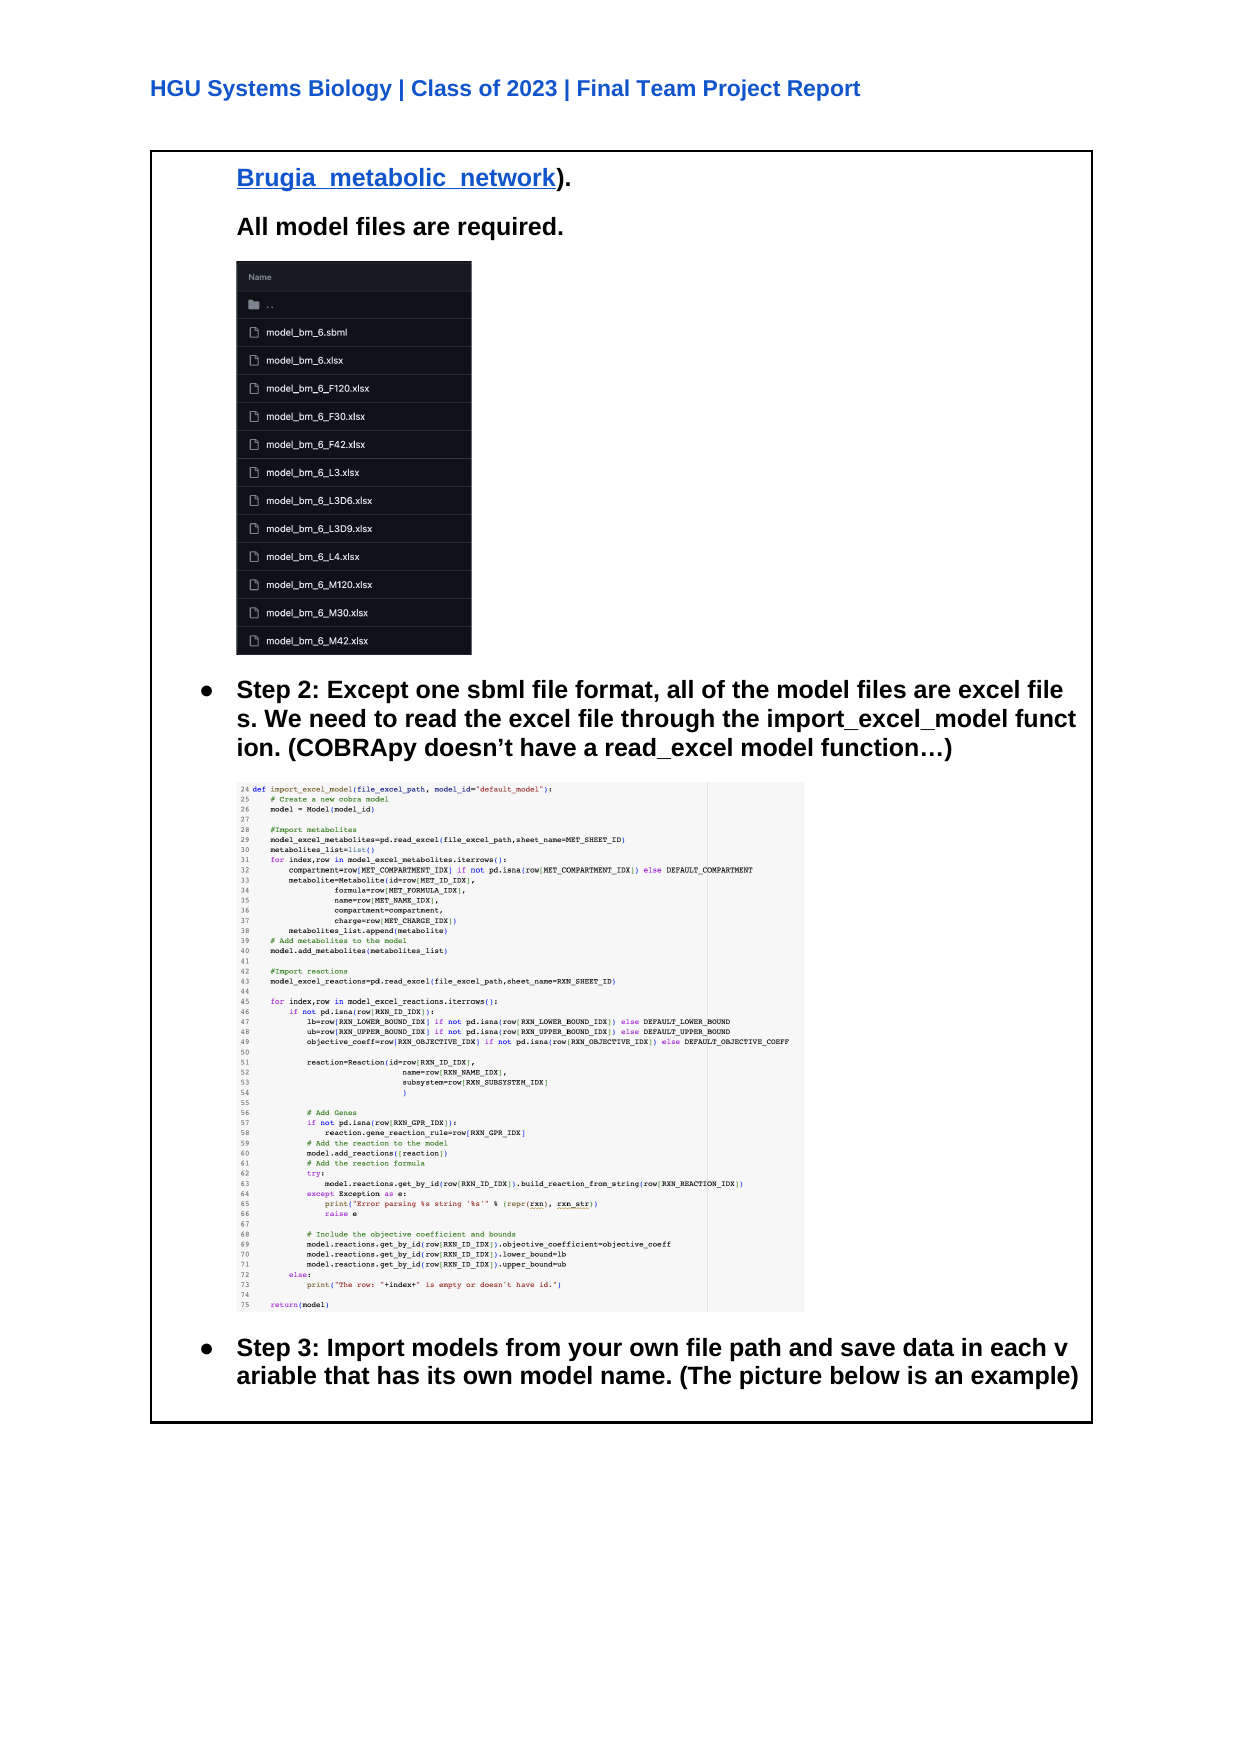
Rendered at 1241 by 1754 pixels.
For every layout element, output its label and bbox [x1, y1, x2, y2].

picture [236, 782, 805, 1312]
table_header [152, 152, 1091, 1421]
picture [236, 261, 472, 655]
